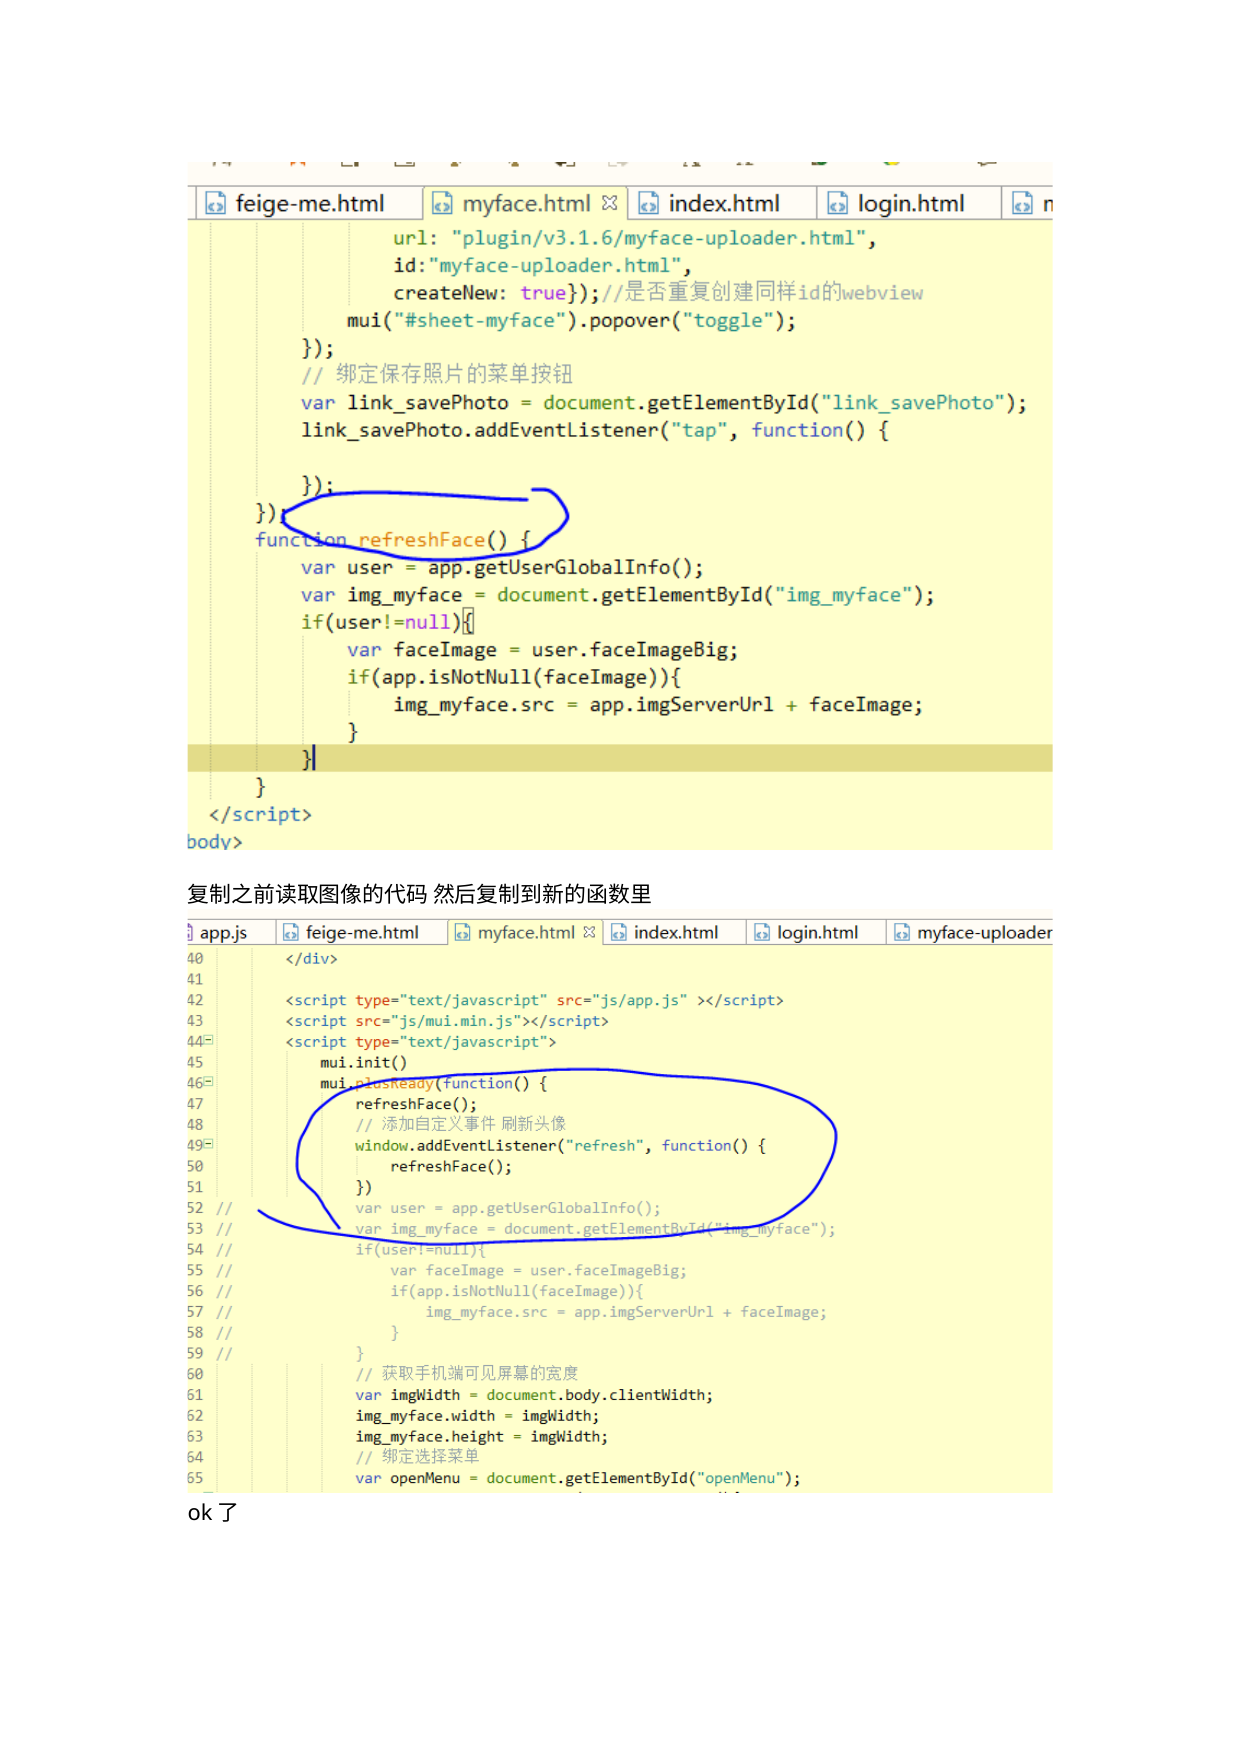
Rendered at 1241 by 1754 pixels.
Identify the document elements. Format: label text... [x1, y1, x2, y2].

picture [187, 909, 1053, 1493]
text 复制之前读取图像的代码 然后复制到新的函数里 [187, 877, 1053, 909]
text ok了 [187, 1494, 1053, 1527]
picture [187, 162, 1053, 850]
